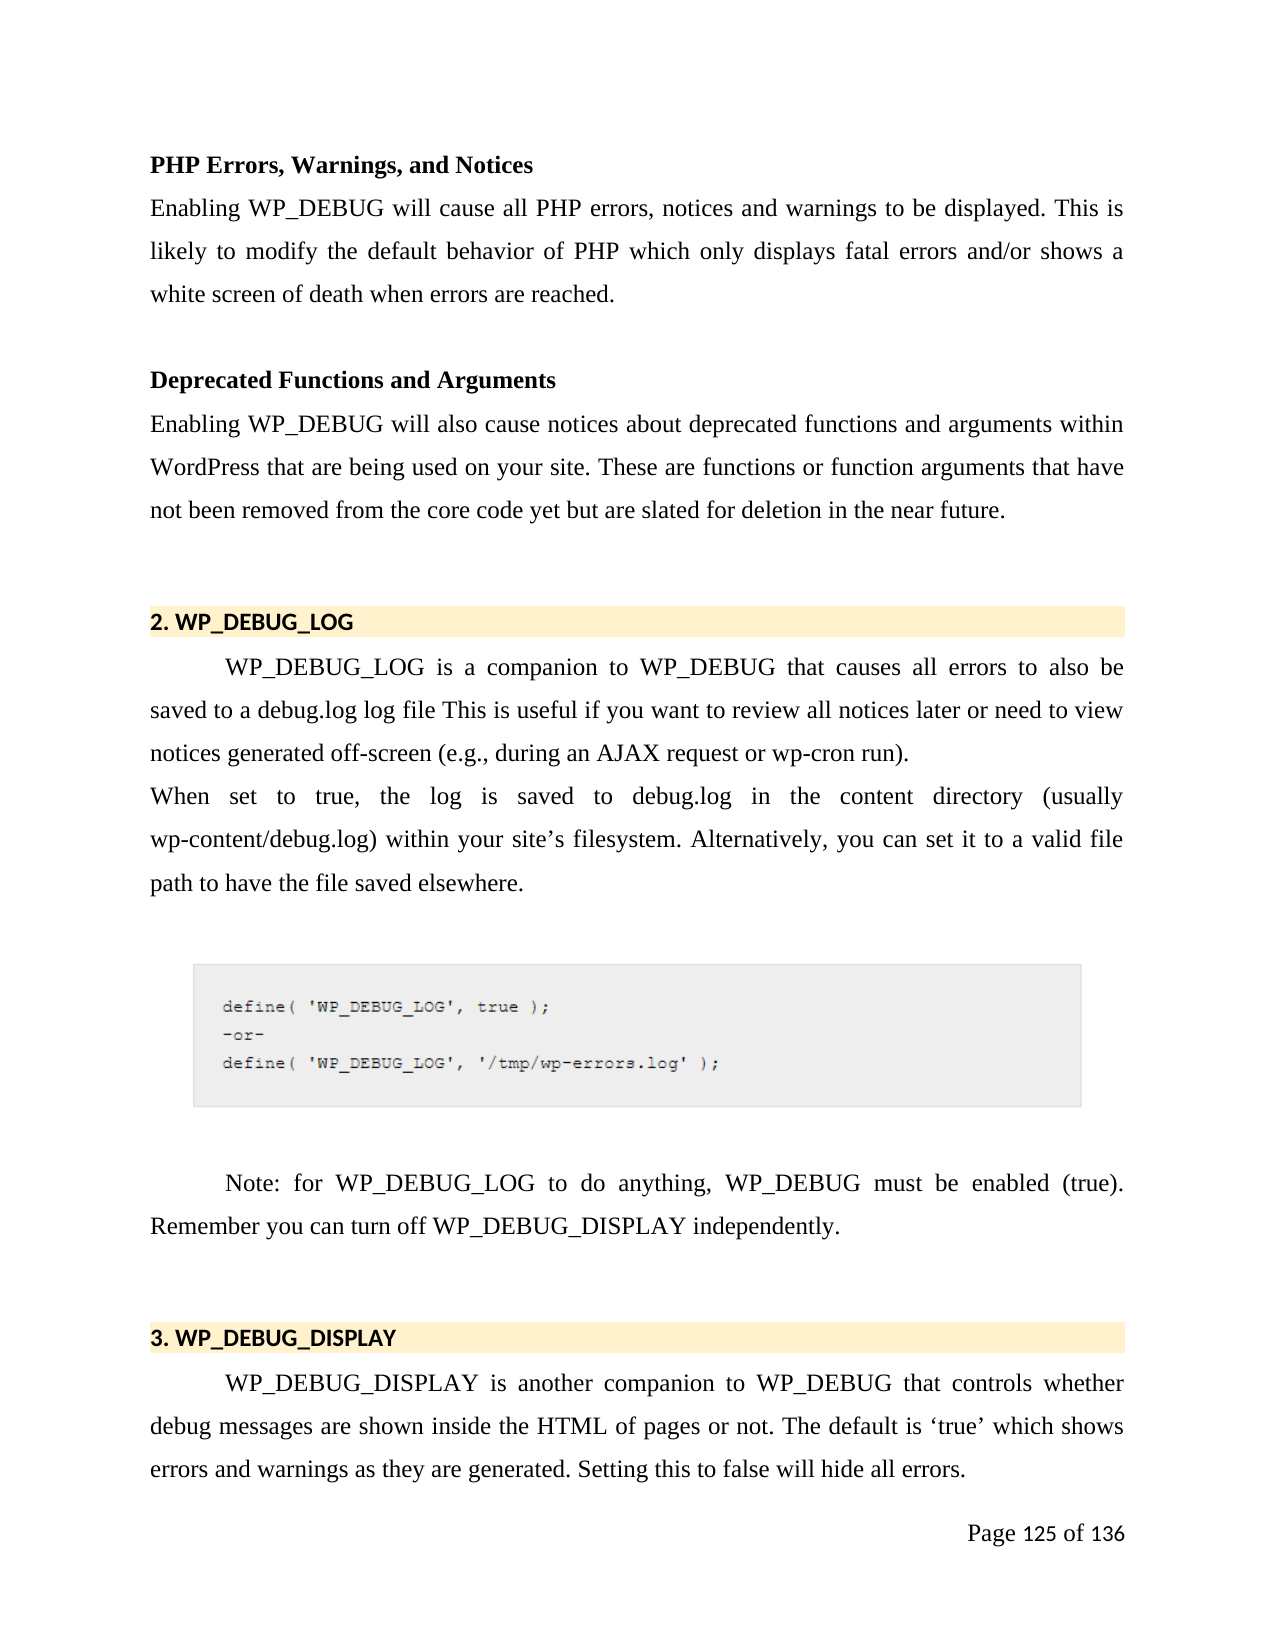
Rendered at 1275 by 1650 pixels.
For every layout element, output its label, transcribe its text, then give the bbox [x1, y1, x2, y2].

text Deprecated Functions and Arguments [150, 366, 1125, 394]
subtitle 2. WP_DEBUG_LOG [150, 606, 1125, 637]
text Note: for WP_DEBUG_LOG to do anything, WP_DEBUG must be enabled (true). Remember you can turn off WP_DEBUG_DISPLAY independently. [150, 1168, 1125, 1240]
picture [187, 953, 1088, 1111]
text Enabling WP_DEBUG will cause all PHP errors, notices and warnings to be displayed. This is likely to modify the default behavior of PHP which only displays fatal errors and/or shows a white screen of death when errors are reached. [150, 193, 1125, 308]
text Enabling WP_DEBUG will also cause notices about deprecated functions and arguments within WordPress that are being used on your site. These are functions or function arguments that have not been removed from the core code yet but are slated for deletion in the near future. [150, 409, 1125, 524]
text WP_DEBUG_DISPLAY is another companion to WP_DEBUG that controls whether debug messages are shown inside the HTML of pages or not. The default is ‘true’ which shows errors and warnings as they are generated. Setting this to false will hide all errors. [150, 1368, 1125, 1483]
text WP_DEBUG_LOG is a companion to WP_DEBUG that causes all errors to also be saved to a debug.log log file This is useful if you want to review all notices later or need to view notices generated off-screen (e.g., during an AJAX request or wp-cron run). [150, 652, 1125, 767]
text When set to true, the log is saved to debug.log in the content directory (usually wp-content/debug.log) within your site’s filesystem. Alternatively, you can set it to a valid file path to have the file saved elsewhere. [150, 781, 1125, 896]
text PHP Errors, Warnings, and Notices [150, 150, 1125, 179]
subtitle 3. WP_DEBUG_DISPLAY [150, 1322, 1125, 1353]
